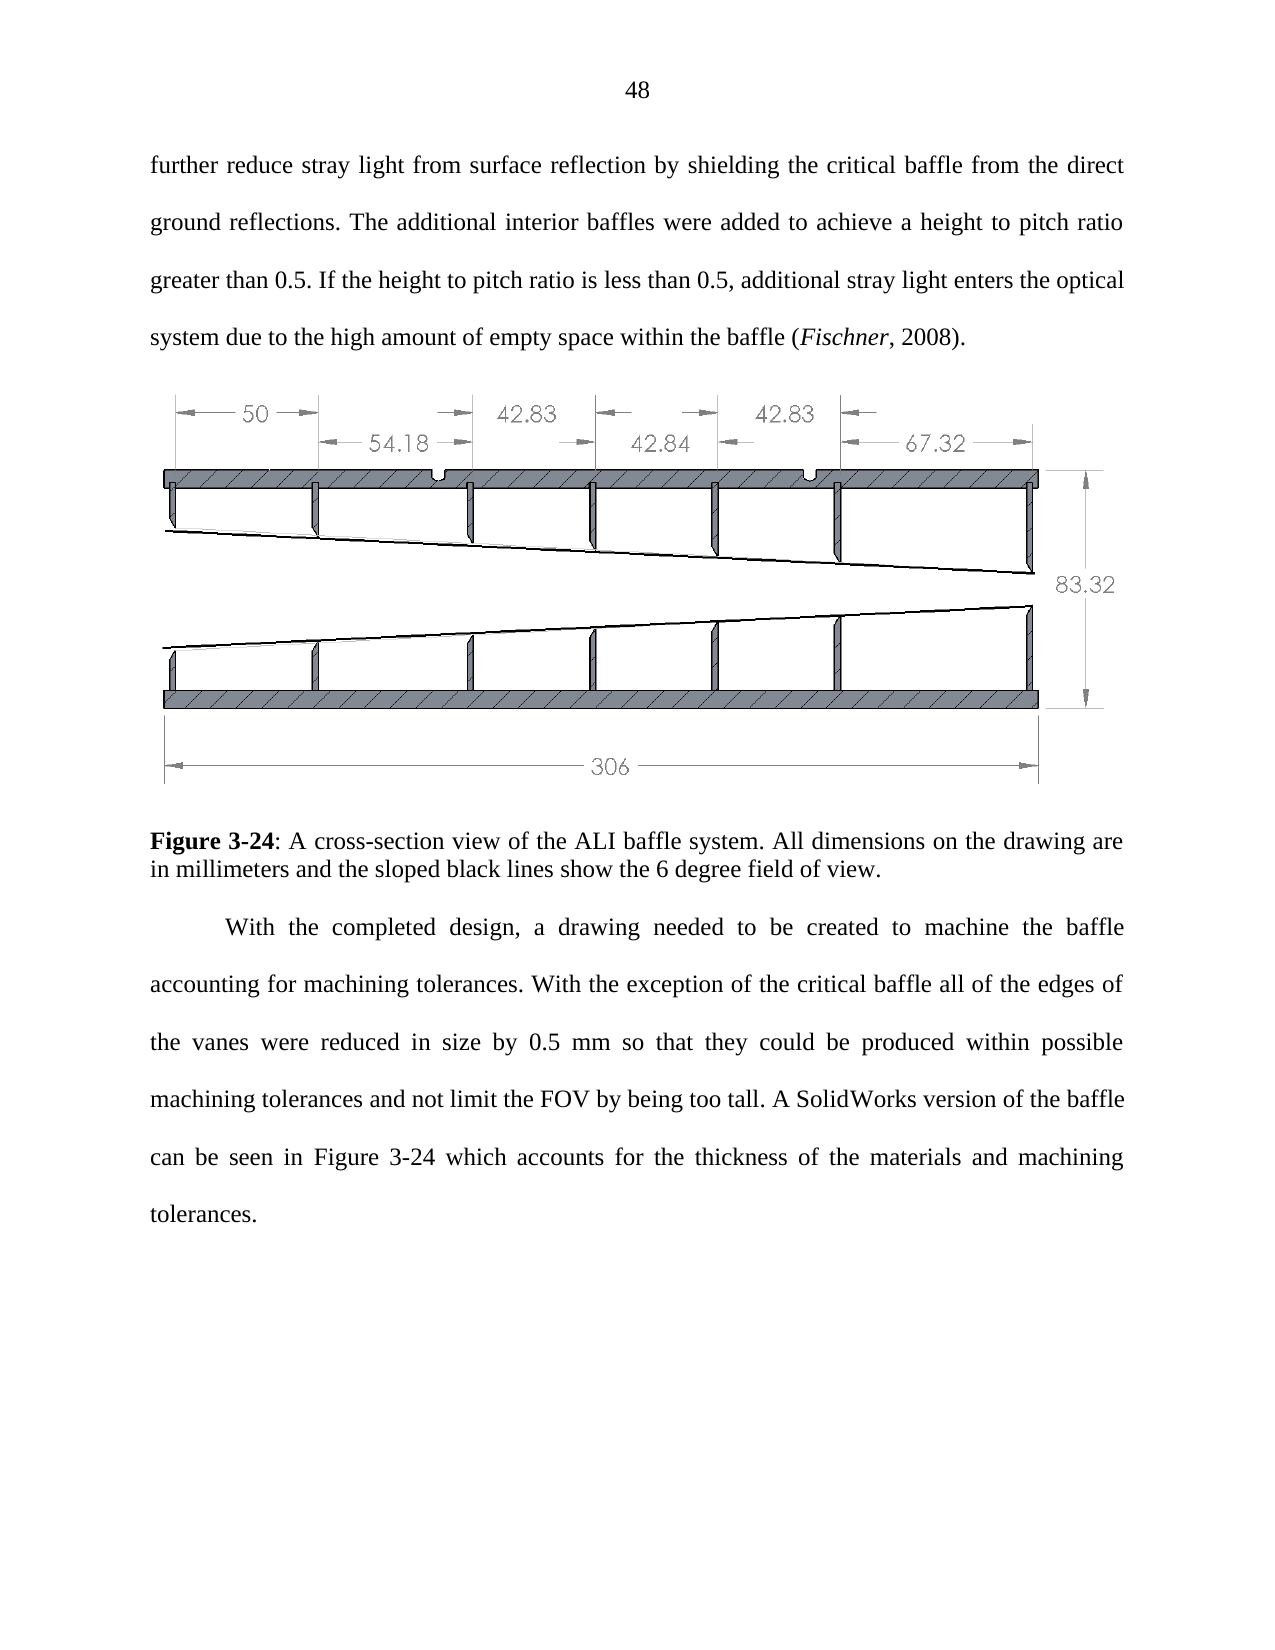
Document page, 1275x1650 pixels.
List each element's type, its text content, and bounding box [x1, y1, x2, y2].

text With the completed design, a drawing needed to be created to machine the baffle accounting for machining tolerances. With the exception of the critical baffle all of the edges of the vanes were reduced in size by 0.5 mm so that they could be produced within possible machining tolerances and not limit the FOV by being too tall. A SolidWorks version of the baffle can be seen in Figure 3-24 which accounts for the thickness of the materials and machining tolerances. [150, 912, 1125, 1228]
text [150, 150, 1125, 351]
picture [150, 380, 1125, 797]
text Figure 3-24: A cross-section view of the ALI baffle system. All dimensions on the drawing are in millimeters and the sloped black lines show the 6 degree field of view. [150, 826, 1125, 883]
